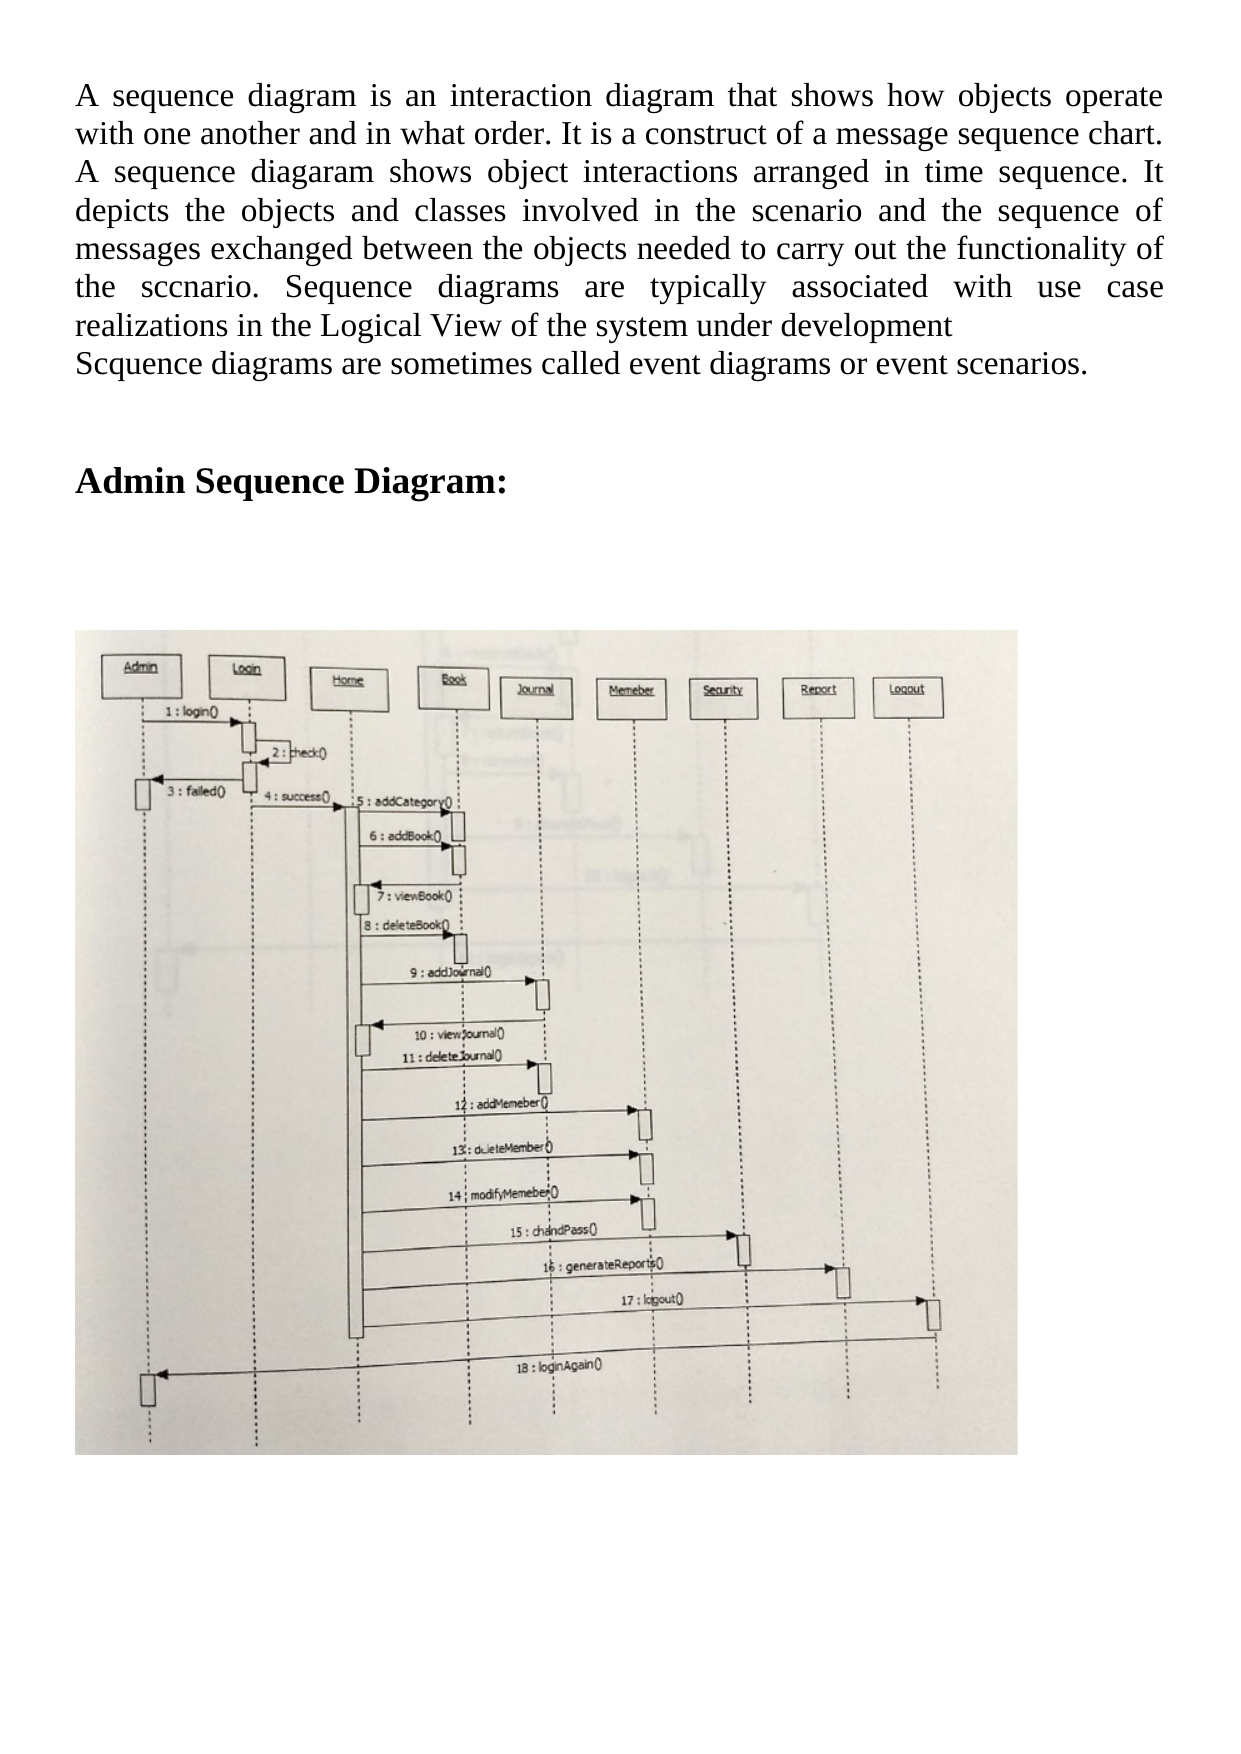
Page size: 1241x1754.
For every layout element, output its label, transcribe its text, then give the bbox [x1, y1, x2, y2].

picture [75, 630, 1018, 1455]
text Scquence diagrams are sometimes called event diagrams or event scenarios. [75, 343, 1165, 382]
text A sequence diagram is an interaction diagram that shows how objects operate with one another and in what order. It is a construct of a message sequence chart. A sequence diagaram shows object interactions arranged in time sequence. It depicts the objects and classes involved in the scenario and the sequence of messages exchanged between the objects needed to carry out the functionality of the sccnario. Sequence diagrams are typically associated with use case realizations in the Logical View of the system under development [75, 75, 1165, 343]
text Admin Sequence Diagram: [75, 458, 1165, 501]
